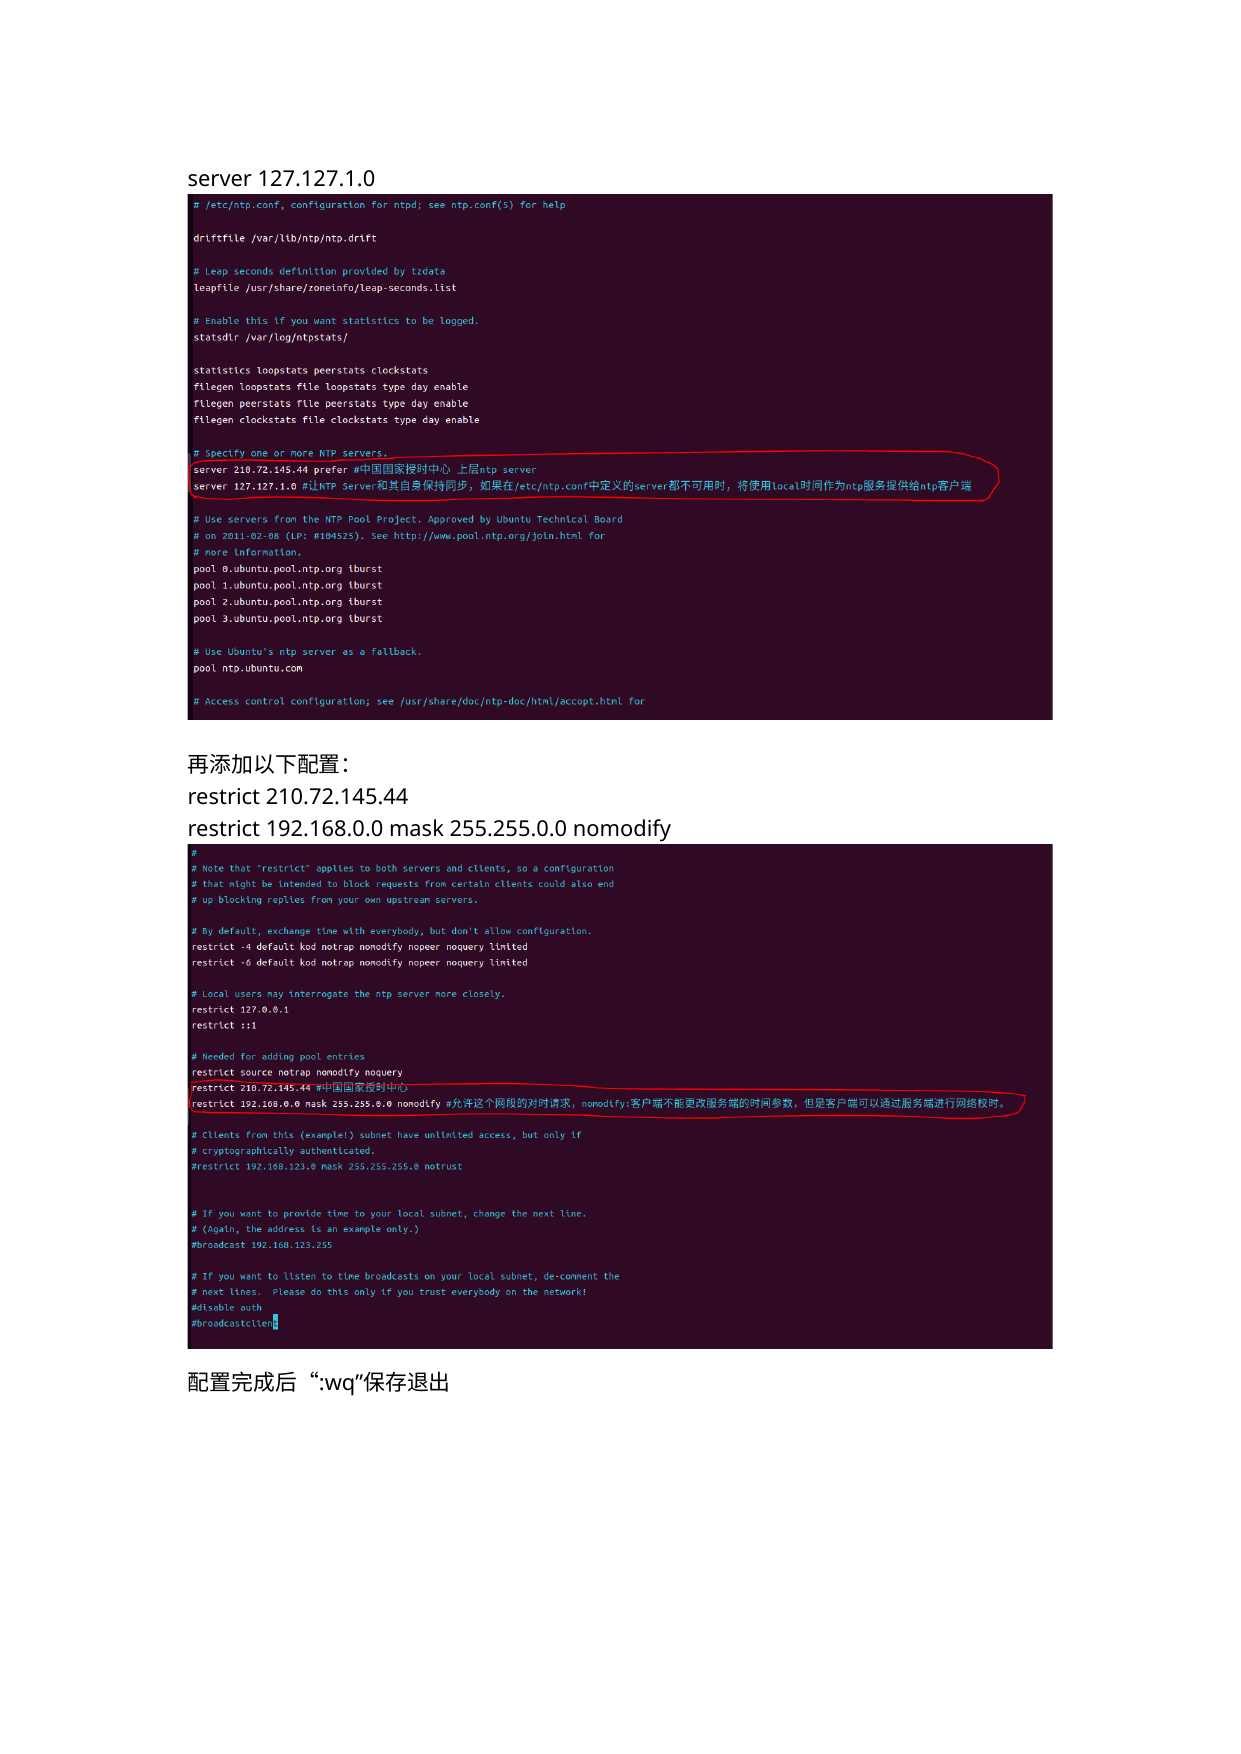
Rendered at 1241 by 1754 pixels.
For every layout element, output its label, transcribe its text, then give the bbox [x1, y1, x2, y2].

text server 127.127.1.0 [187, 162, 1053, 194]
text restrict 210.72.145.44 [187, 779, 1053, 812]
picture [187, 844, 1053, 1349]
text 再添加以下配置： [187, 747, 1053, 779]
text 配置完成后“:wq”保存退出 [187, 1364, 1053, 1397]
picture [187, 194, 1053, 720]
text restrict 192.168.0.0 mask 255.255.0.0 nomodify [187, 812, 1053, 844]
